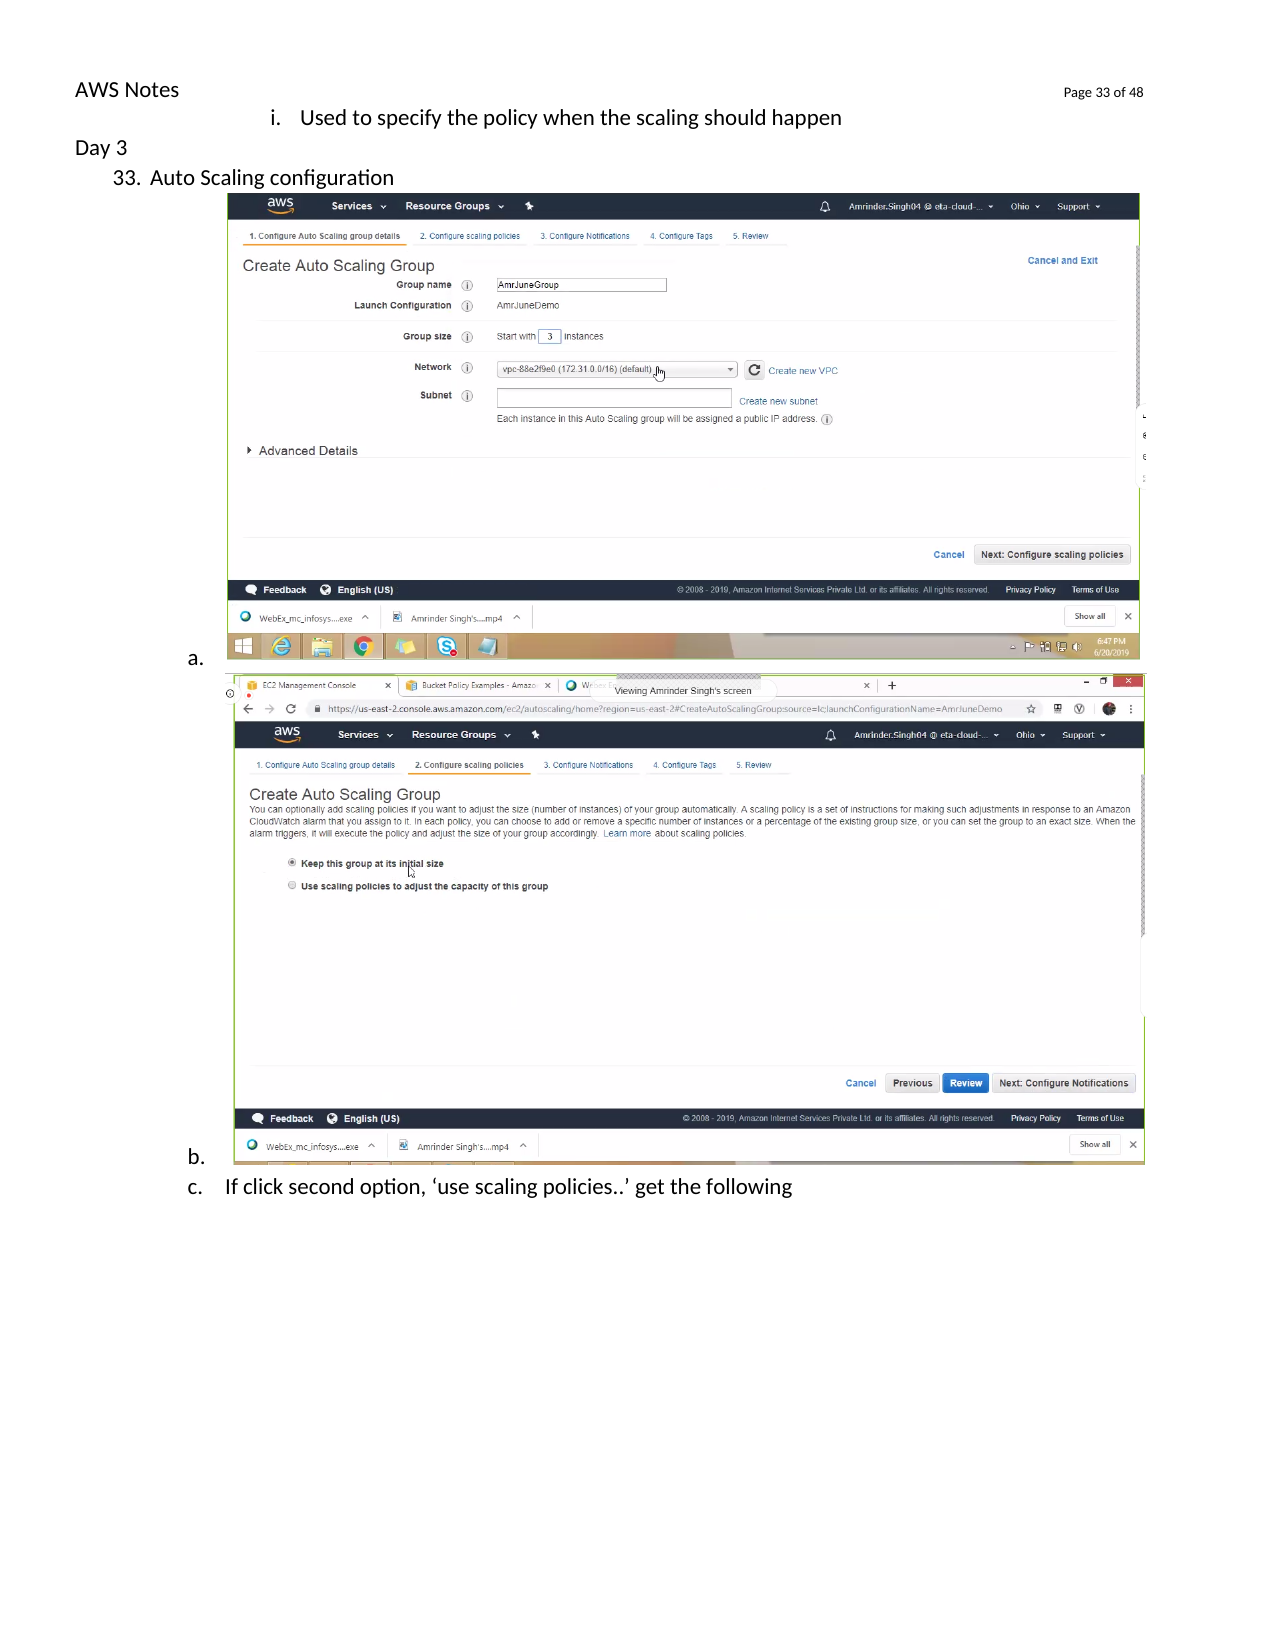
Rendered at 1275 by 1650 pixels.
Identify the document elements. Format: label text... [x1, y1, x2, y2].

picture [225, 673, 1147, 1165]
list Used to specify the policy when the scaling should happen [281, 103, 1200, 131]
picture [225, 193, 1146, 666]
list If click second option, ‘use scaling policies..’ get the following [187, 1172, 1200, 1200]
text Day 3 [75, 133, 1200, 161]
list Auto Scaling configuration [112, 163, 1200, 191]
